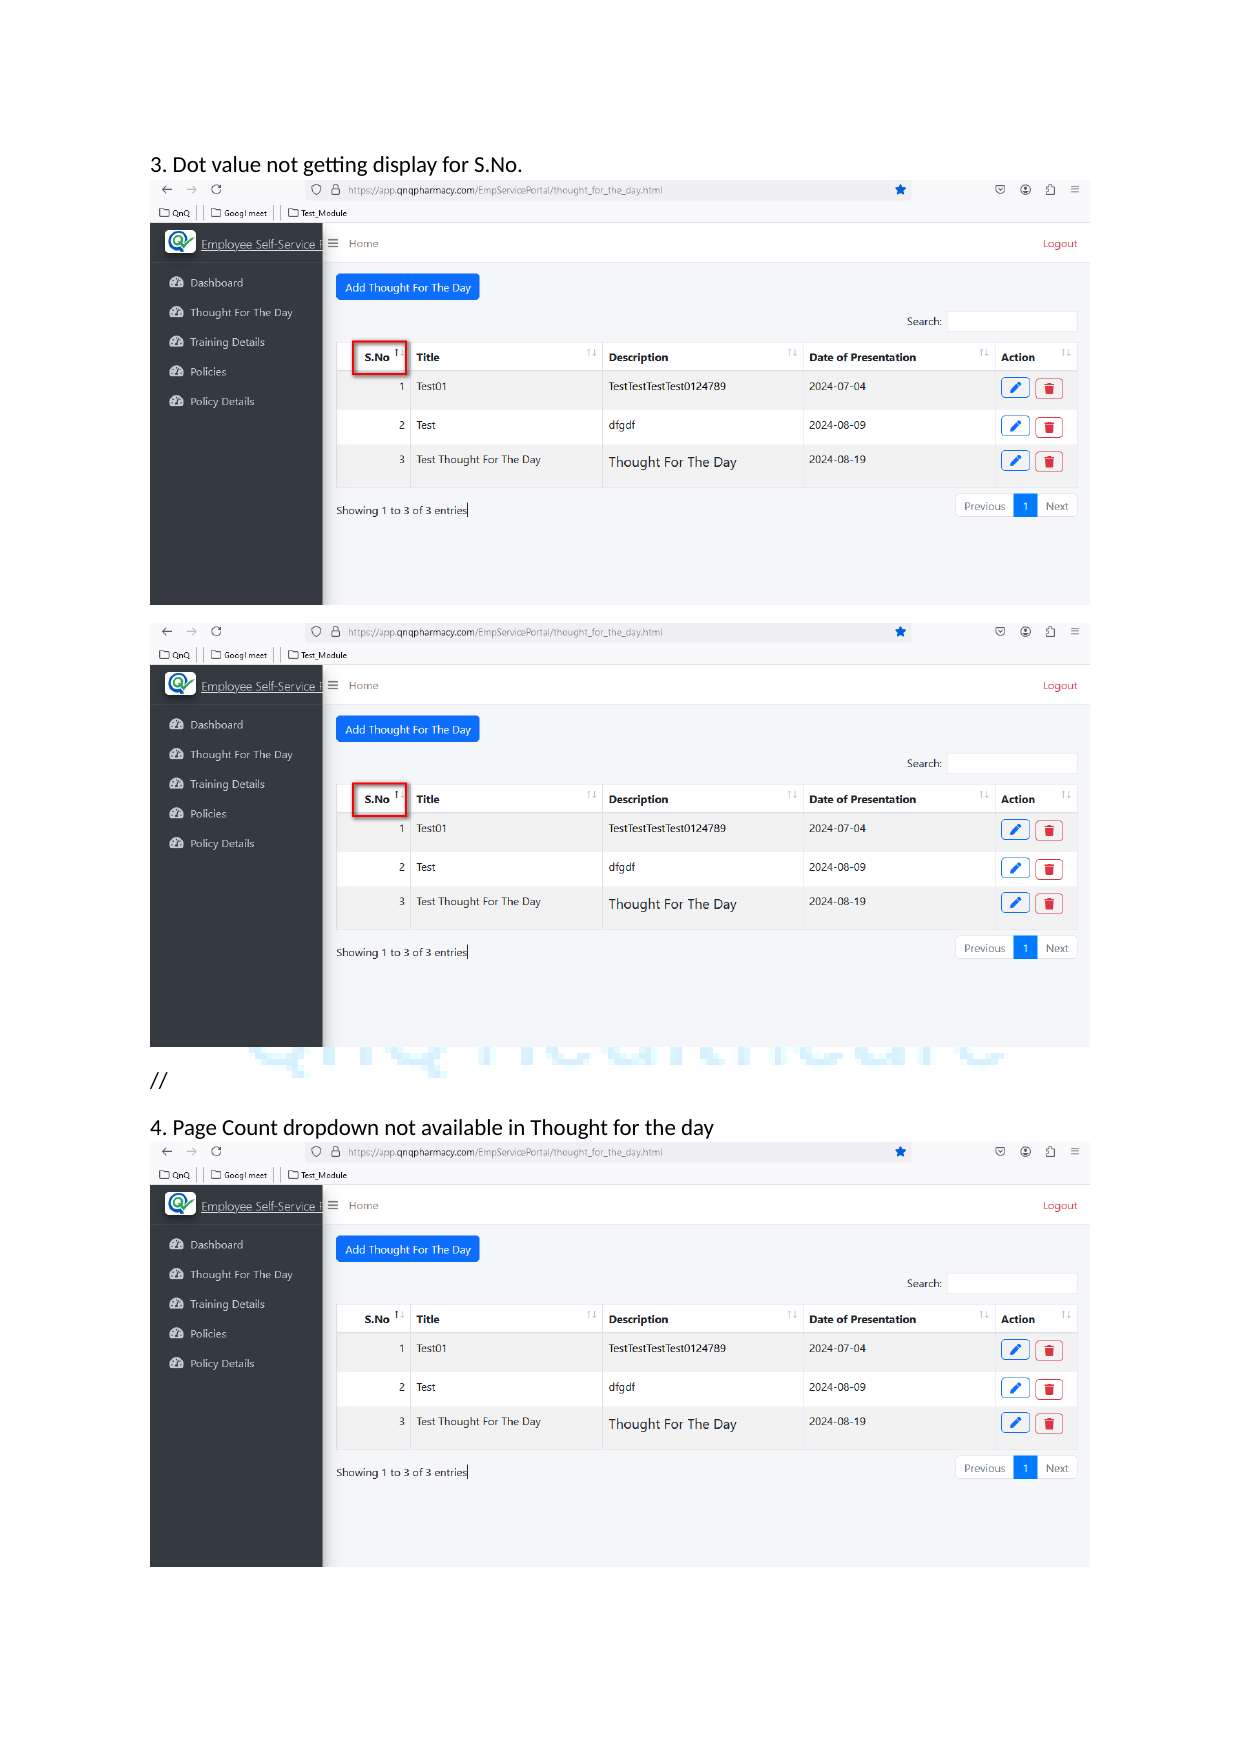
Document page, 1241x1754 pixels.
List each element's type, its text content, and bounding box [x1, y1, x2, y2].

picture [150, 180, 1091, 605]
picture [150, 623, 1091, 1047]
text // [150, 1066, 1090, 1094]
text 3. Dot value not getting display for S.No. [150, 150, 1090, 180]
picture [150, 1142, 1091, 1567]
text 4. Page Count dropdown not available in Thought for the day [150, 1113, 1090, 1142]
